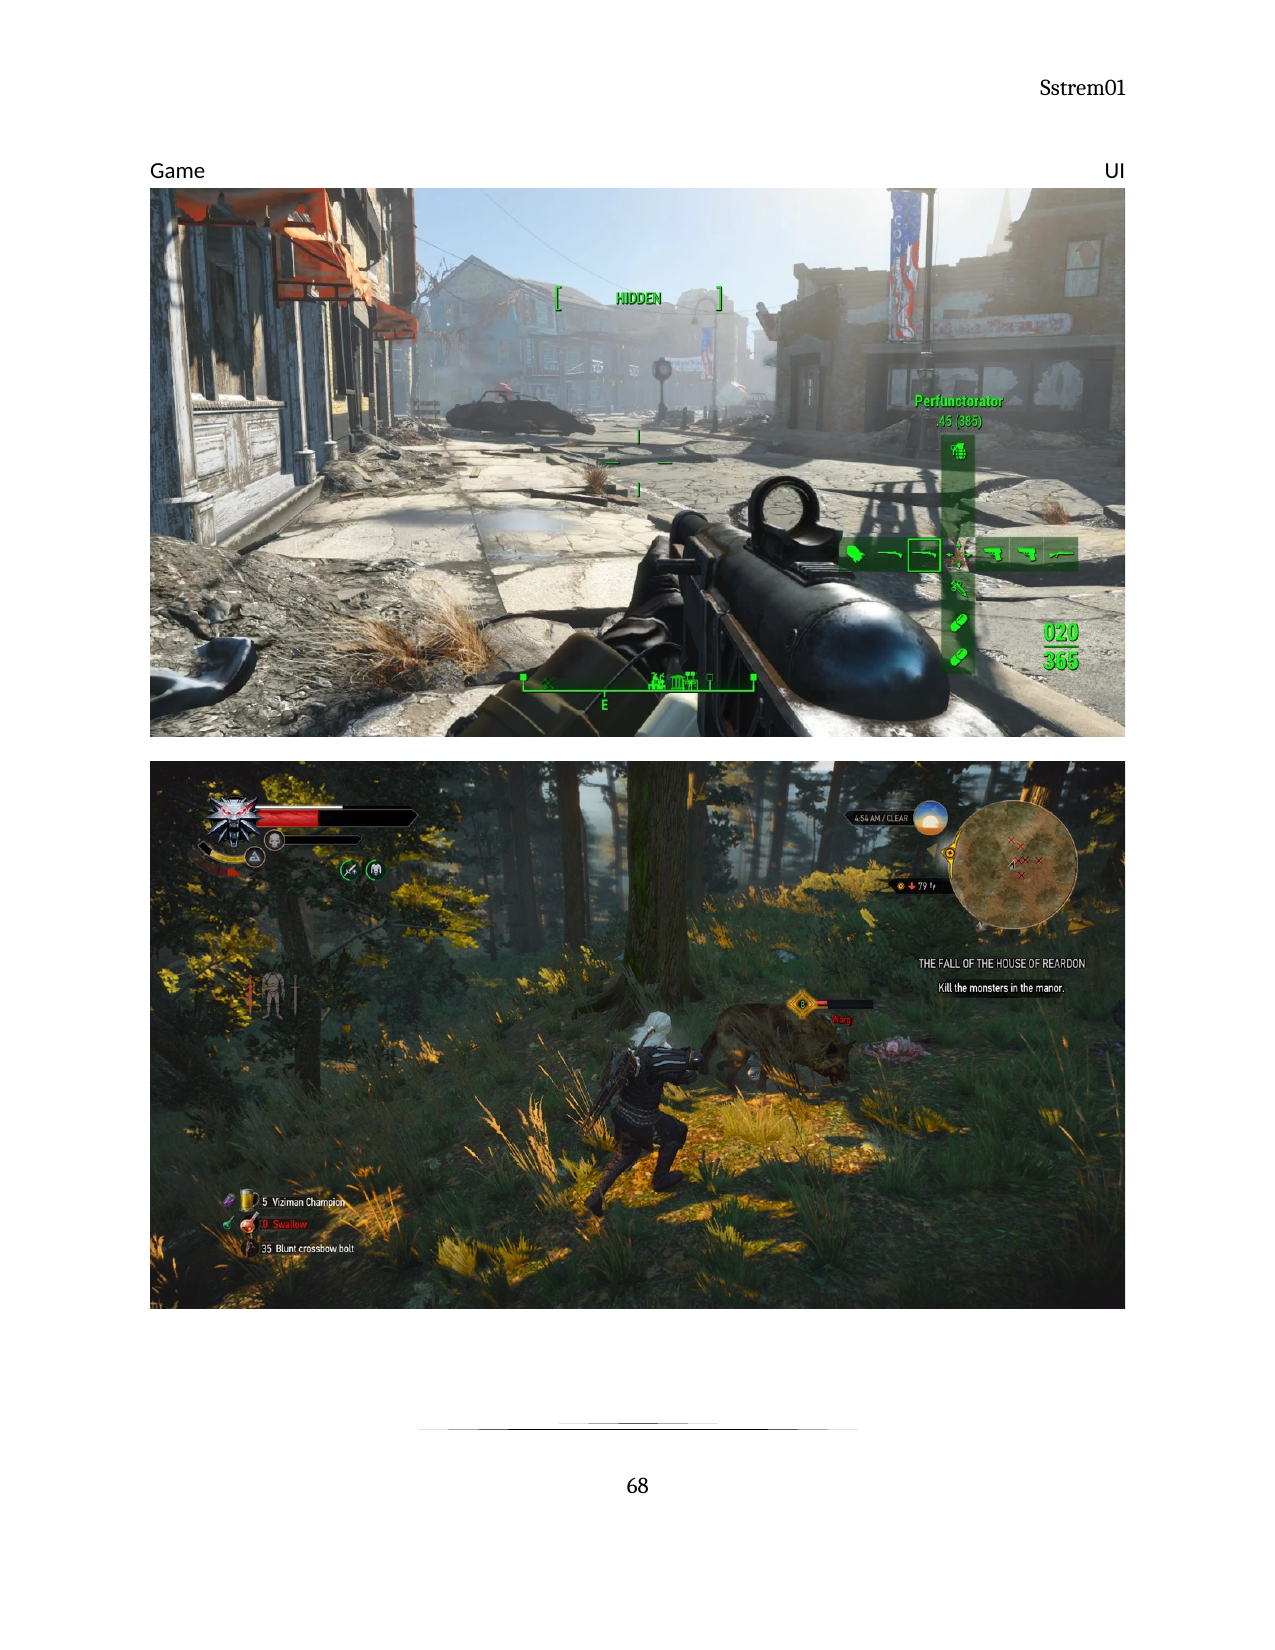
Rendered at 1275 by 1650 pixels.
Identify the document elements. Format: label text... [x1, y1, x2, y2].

text Game UI [150, 156, 1125, 188]
picture [150, 188, 1125, 737]
picture [150, 761, 1125, 1309]
